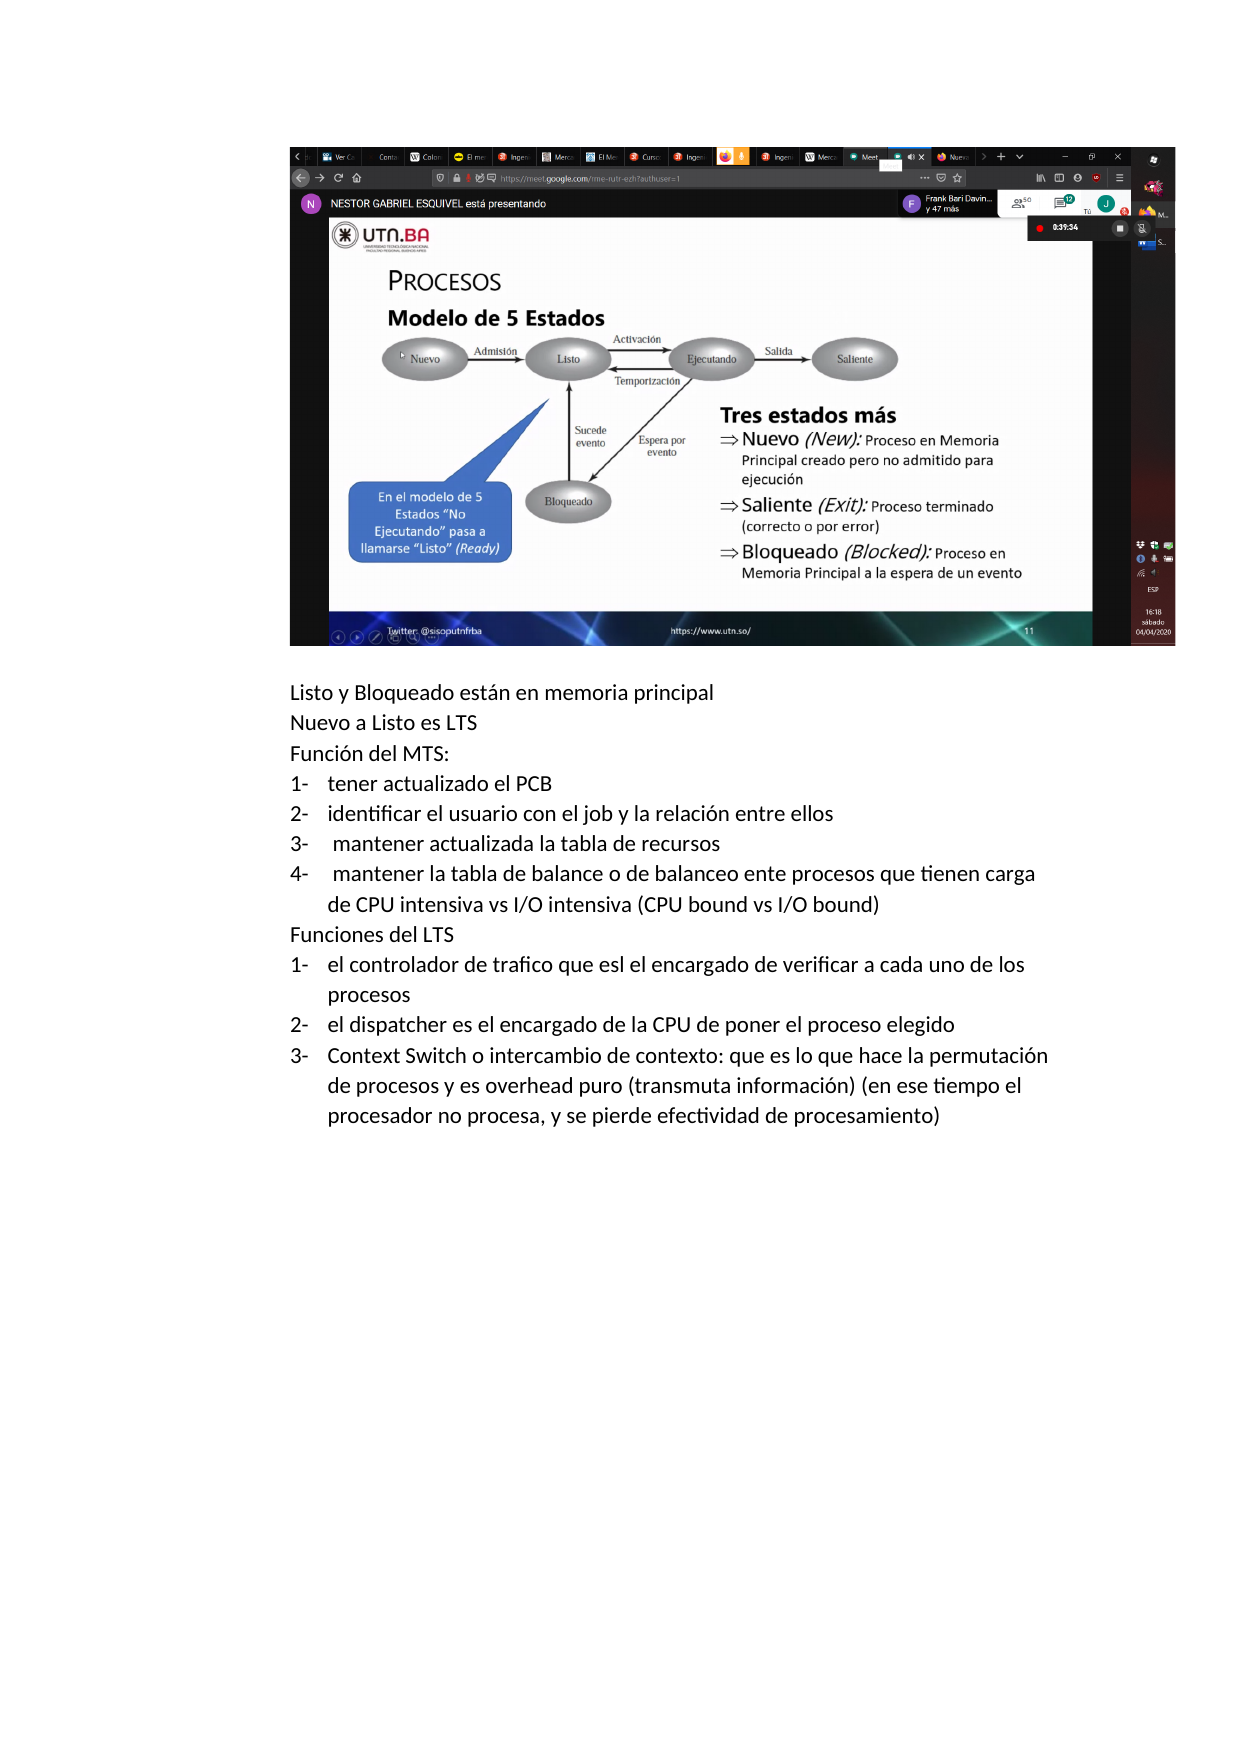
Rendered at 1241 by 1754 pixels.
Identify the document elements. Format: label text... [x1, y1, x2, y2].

list Context Switch o intercambio de contexto: que es lo que hace la permutación de procesos y es overhead puro (transmuta información) (en ese tiempo el procesador no procesa, y se pierde efectividad de procesamiento) [290, 1041, 1063, 1129]
list el controlador de trafico que esl el encargado de verificar a cada uno de los procesos [290, 950, 1063, 1008]
picture [289, 147, 1176, 646]
list Función del MTS: [290, 739, 1063, 767]
list Nuevo a Listo es LTS [290, 708, 1063, 737]
list identificar el usuario con el job y la relación entre ellos [290, 799, 1063, 827]
list mantener la tabla de balance o de balanceo ente procesos que tienen carga de CPU intensiva vs I/O intensiva (CPU bound vs I/O bound) [290, 859, 1063, 918]
list Listo y Bloqueado están en memoria principal [290, 678, 1063, 706]
list Funciones del LTS [290, 920, 1063, 948]
list el dispatcher es el encargado de la CPU de poner el proceso elegido [290, 1011, 1063, 1039]
list tener actualizado el PCB [290, 769, 1063, 797]
list mantener actualizada la tabla de recursos [290, 829, 1063, 857]
